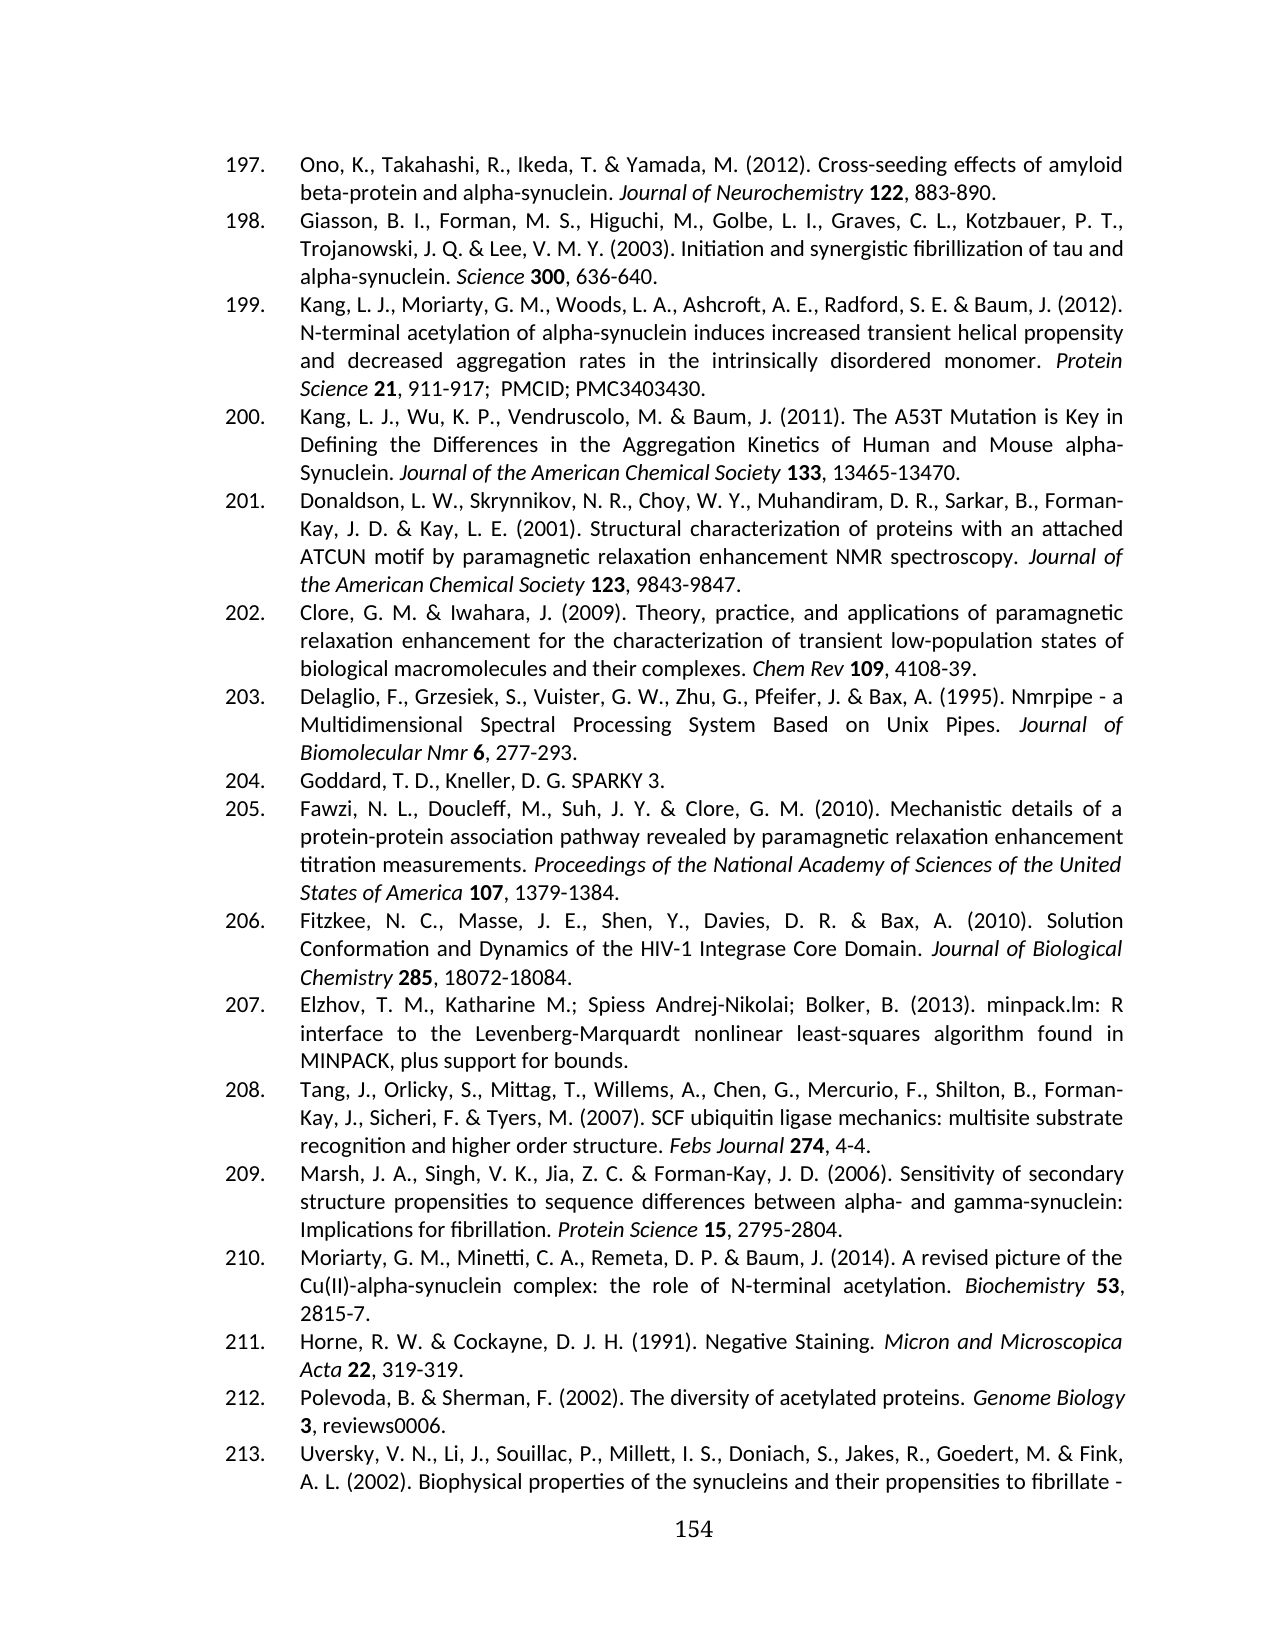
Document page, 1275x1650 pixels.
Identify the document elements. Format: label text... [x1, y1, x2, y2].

text 199. Kang, L. J., Moriarty, G. M., Woods, L. A., Ashcroft, A. E., Radford, S. E. & Baum, J. (2012). N-terminal acetylation of alpha-synuclein induces increased transient helical propensity and decreased aggregation rates in the intrinsically disordered monomer. Protein Science 21, 911-917; PMCID; PMC3403430. [225, 290, 1125, 402]
text 203. Delaglio, F., Grzesiek, S., Vuister, G. W., Zhu, G., Pfeifer, J. & Bax, A. (1995). Nmrpipe - a Multidimensional Spectral Processing System Based on Unix Pipes. Journal of Biomolecular Nmr 6, 277-293. [225, 682, 1125, 766]
text 198. Giasson, B. I., Forman, M. S., Higuchi, M., Golbe, L. I., Graves, C. L., Kotzbauer, P. T., Trojanowski, J. Q. & Lee, V. M. Y. (2003). Initiation and synergistic fibrillization of tau and alpha-synuclein. Science 300, 636-640. [225, 206, 1125, 290]
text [225, 1439, 1125, 1495]
text 201. Donaldson, L. W., Skrynnikov, N. R., Choy, W. Y., Muhandiram, D. R., Sarkar, B., Forman-Kay, J. D. & Kay, L. E. (2001). Structural characterization of proteins with an attached ATCUN motif by paramagnetic relaxation enhancement NMR spectroscopy. Journal of the American Chemical Society 123, 9843-9847. [225, 486, 1125, 598]
text 207. Elzhov, T. M., Katharine M.; Spiess Andrej-Nikolai; Bolker, B. (2013). minpack.lm: R interface to the Levenberg-Marquardt nonlinear least-squares algorithm found in MINPACK, plus support for bounds. [225, 991, 1125, 1075]
text 200. Kang, L. J., Wu, K. P., Vendruscolo, M. & Baum, J. (2011). The A53T Mutation is Key in Defining the Differences in the Aggregation Kinetics of Human and Mouse alpha-Synuclein. Journal of the American Chemical Society 133, 13465-13470. [225, 402, 1125, 486]
text 205. Fawzi, N. L., Doucleff, M., Suh, J. Y. & Clore, G. M. (2010). Mechanistic details of a protein-protein association pathway revealed by paramagnetic relaxation enhancement titration measurements. Proceedings of the National Academy of Sciences of the United States of America 107, 1379-1384. [225, 794, 1125, 907]
text 197. Ono, K., Takahashi, R., Ikeda, T. & Yamada, M. (2012). Cross-seeding effects of amyloid beta-protein and alpha-synuclein. Journal of Neurochemistry 122, 883-890. [225, 150, 1125, 206]
text 211. Horne, R. W. & Cockayne, D. J. H. (1991). Negative Staining. Micron and Microscopica Acta 22, 319-319. [225, 1327, 1125, 1383]
text 212. Polevoda, B. & Sherman, F. (2002). The diversity of acetylated proteins. Genome Biology 3, reviews0006. [225, 1383, 1125, 1439]
text 204. Goddard, T. D., Kneller, D. G. SPARKY 3. [225, 766, 1125, 794]
text 208. Tang, J., Orlicky, S., Mittag, T., Willems, A., Chen, G., Mercurio, F., Shilton, B., Forman-Kay, J., Sicheri, F. & Tyers, M. (2007). SCF ubiquitin ligase mechanics: multisite substrate recognition and higher order structure. Febs Journal 274, 4-4. [225, 1075, 1125, 1159]
text 206. Fitzkee, N. C., Masse, J. E., Shen, Y., Davies, D. R. & Bax, A. (2010). Solution Conformation and Dynamics of the HIV-1 Integrase Core Domain. Journal of Biological Chemistry 285, 18072-18084. [225, 907, 1125, 991]
text 209. Marsh, J. A., Singh, V. K., Jia, Z. C. & Forman-Kay, J. D. (2006). Sensitivity of secondary structure propensities to sequence differences between alpha- and gamma-synuclein: Implications for fibrillation. Protein Science 15, 2795-2804. [225, 1159, 1125, 1243]
text 202. Clore, G. M. & Iwahara, J. (2009). Theory, practice, and applications of paramagnetic relaxation enhancement for the characterization of transient low-population states of biological macromolecules and their complexes. Chem Rev 109, 4108-39. [225, 598, 1125, 682]
text 210. Moriarty, G. M., Minetti, C. A., Remeta, D. P. & Baum, J. (2014). A revised picture of the Cu(II)-alpha-synuclein complex: the role of N-terminal acetylation. Biochemistry 53, 2815-7. [225, 1243, 1125, 1327]
